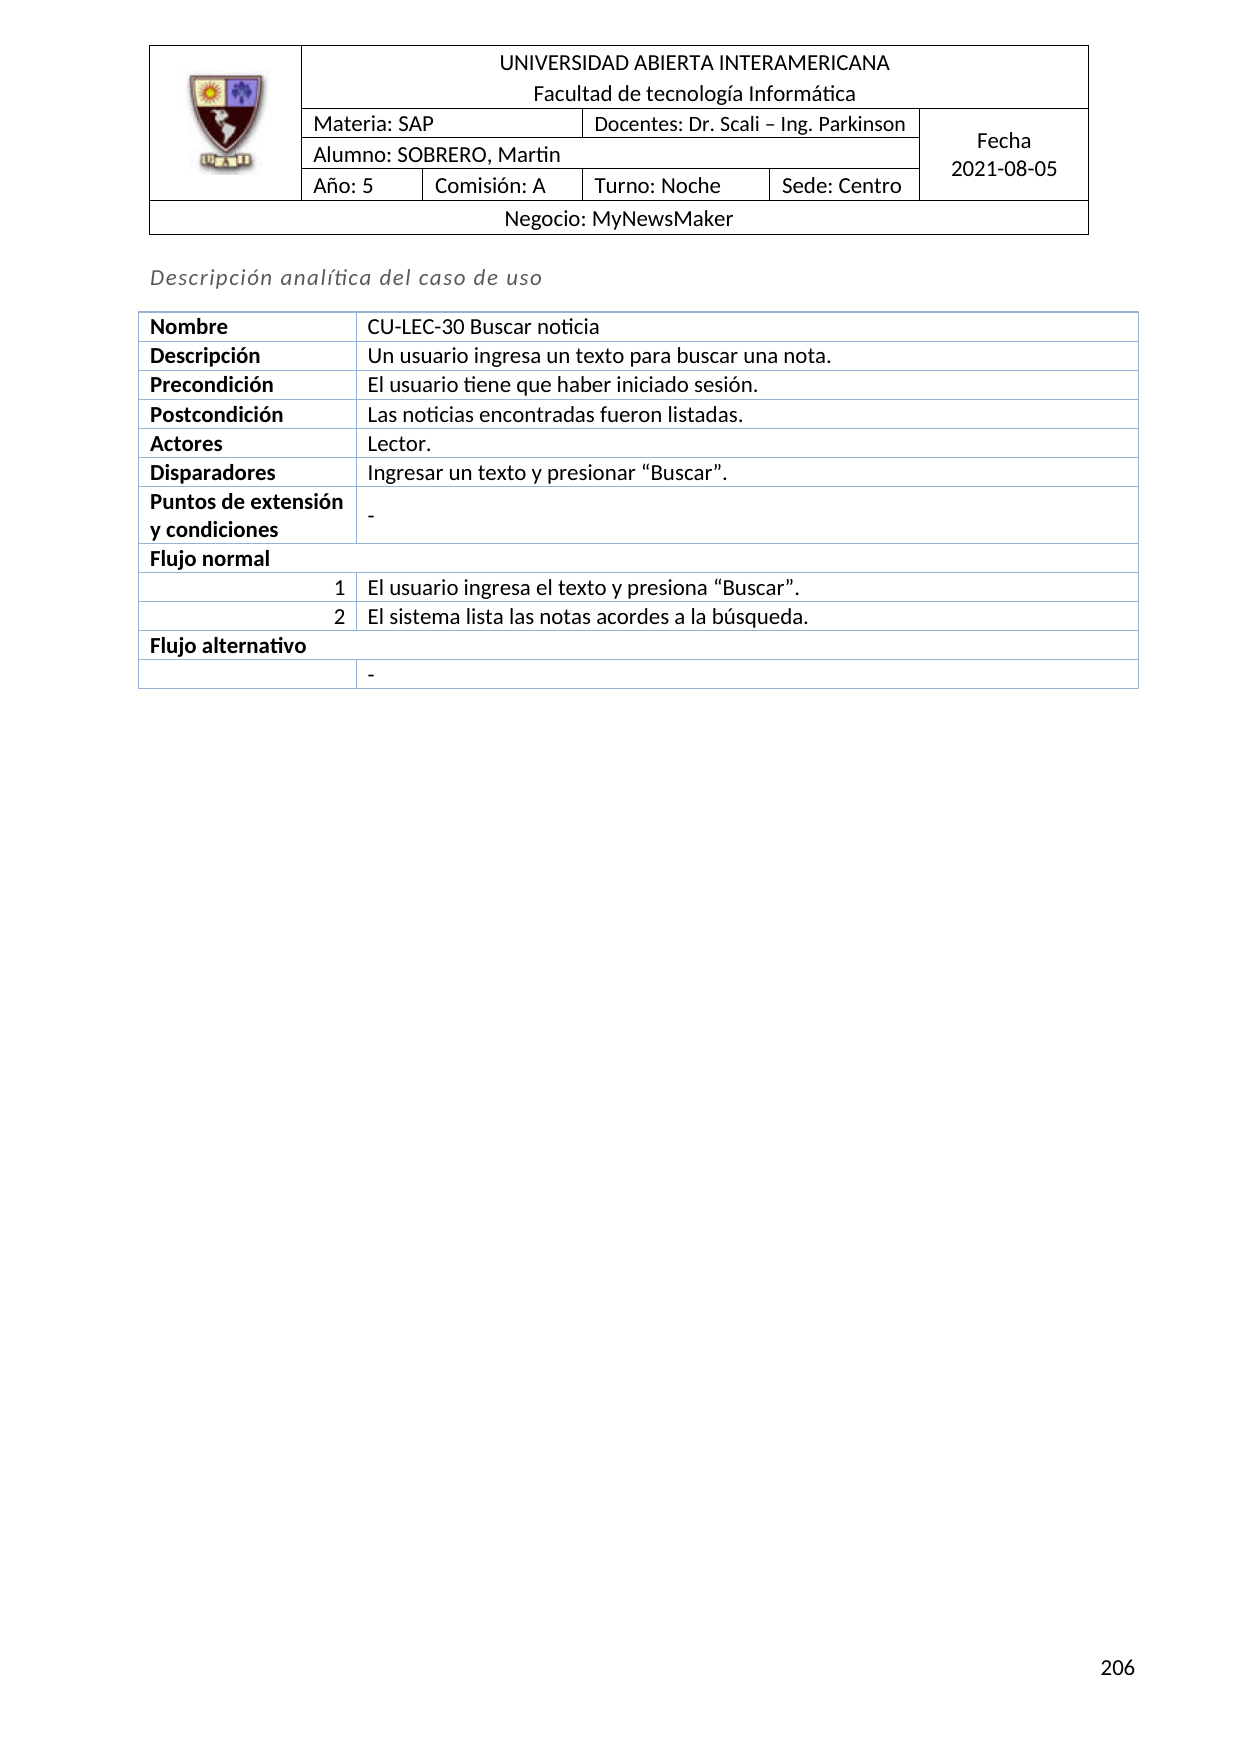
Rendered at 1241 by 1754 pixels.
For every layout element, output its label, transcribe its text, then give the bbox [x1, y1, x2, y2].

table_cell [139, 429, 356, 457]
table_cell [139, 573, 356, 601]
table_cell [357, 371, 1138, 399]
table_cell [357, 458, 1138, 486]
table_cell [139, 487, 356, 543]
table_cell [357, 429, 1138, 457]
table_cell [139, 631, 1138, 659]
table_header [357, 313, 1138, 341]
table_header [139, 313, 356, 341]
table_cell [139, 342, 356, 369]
picture [175, 67, 276, 180]
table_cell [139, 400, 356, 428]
subtitle Descripción analítica del caso de uso [150, 263, 1135, 291]
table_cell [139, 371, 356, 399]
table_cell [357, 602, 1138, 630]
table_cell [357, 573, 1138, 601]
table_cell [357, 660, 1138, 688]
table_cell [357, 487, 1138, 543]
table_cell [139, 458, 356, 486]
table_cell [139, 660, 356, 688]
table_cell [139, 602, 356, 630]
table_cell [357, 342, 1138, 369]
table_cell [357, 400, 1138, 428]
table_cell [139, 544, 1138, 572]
